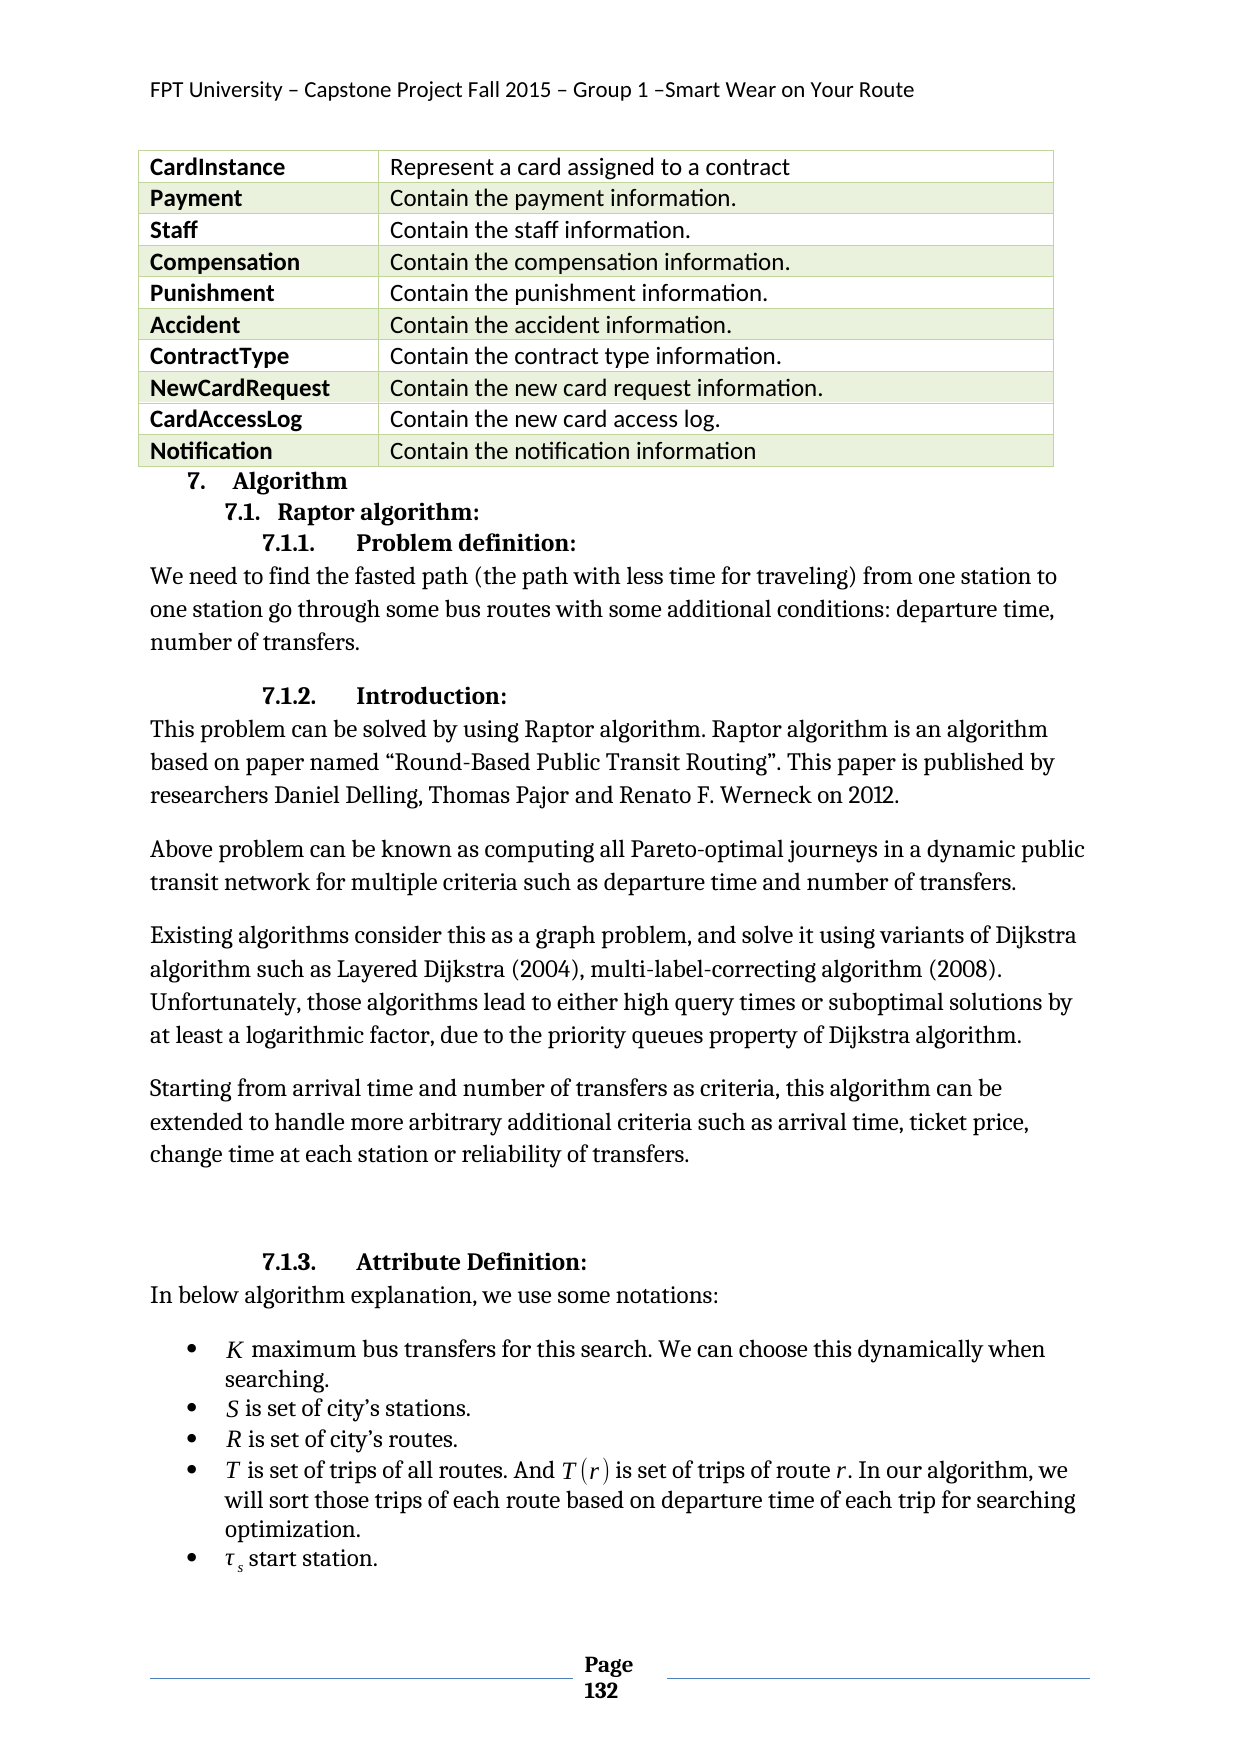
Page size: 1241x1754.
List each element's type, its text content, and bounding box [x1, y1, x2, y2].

text Existing algorithms consider this as a graph problem, and solve it using variants of Dijkstra algorithm such as Layered Dijkstra (2004), multi-label-correcting algorithm (2008). Unfortunately, those algorithms lead to either high query times or suboptimal solutions by at least a logarithmic factor, due to the priority queues property of Dijkstra algorithm. [150, 921, 1090, 1049]
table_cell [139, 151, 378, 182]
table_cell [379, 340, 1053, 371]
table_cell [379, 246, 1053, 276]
subtitle Problem definition: [262, 529, 1090, 557]
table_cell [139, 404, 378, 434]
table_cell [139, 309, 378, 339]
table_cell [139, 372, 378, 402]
text Starting from arrival time and number of transfers as criteria, this algorithm can be extended to handle more arbitrary additional criteria such as arrival time, ticket price, change time at each station or reliability of transfers. [150, 1074, 1090, 1169]
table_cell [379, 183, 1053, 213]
list is set of city’s routes. [187, 1424, 1090, 1455]
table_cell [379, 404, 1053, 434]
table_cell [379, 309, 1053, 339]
list is set of trips of all routes. And is set of trips of route . In our algorithm, we will sort those trips of each route based on departure time of each trip for searching optimization. [187, 1455, 1090, 1543]
text Above problem can be known as computing all Pareto-optimal journeys in a dynamic public transit network for multiple criteria such as departure time and number of transfers. [150, 834, 1090, 896]
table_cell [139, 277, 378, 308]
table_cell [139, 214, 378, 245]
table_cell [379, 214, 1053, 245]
list start station. [187, 1543, 1090, 1576]
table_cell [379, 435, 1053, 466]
text We need to find the fasted path (the path with less time for traveling) from one station to one station go through some bus routes with some additional conditions: departure time, number of transfers. [150, 562, 1090, 657]
subtitle Introduction: [262, 682, 1090, 710]
subtitle Attribute Definition: [262, 1248, 1090, 1277]
text In below algorithm explanation, we use some notations: [150, 1281, 1090, 1310]
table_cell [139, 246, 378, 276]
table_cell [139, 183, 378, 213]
subtitle Raptor algorithm: [225, 498, 1090, 526]
list maximum bus transfers for this search. We can choose this dynamically when searching. [187, 1335, 1090, 1394]
text This problem can be solved by using Raptor algorithm. Raptor algorithm is an algorithm based on paper named “Round-Based Public Transit Routing”. This paper is published by researchers Daniel Delling, Thomas Pajor and Renato F. Werneck on 2012. [150, 715, 1090, 809]
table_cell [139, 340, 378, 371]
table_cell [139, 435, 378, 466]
subtitle Algorithm [187, 467, 1090, 495]
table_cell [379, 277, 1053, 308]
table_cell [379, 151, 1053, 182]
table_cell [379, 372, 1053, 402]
list is set of city’s stations. [187, 1394, 1090, 1424]
